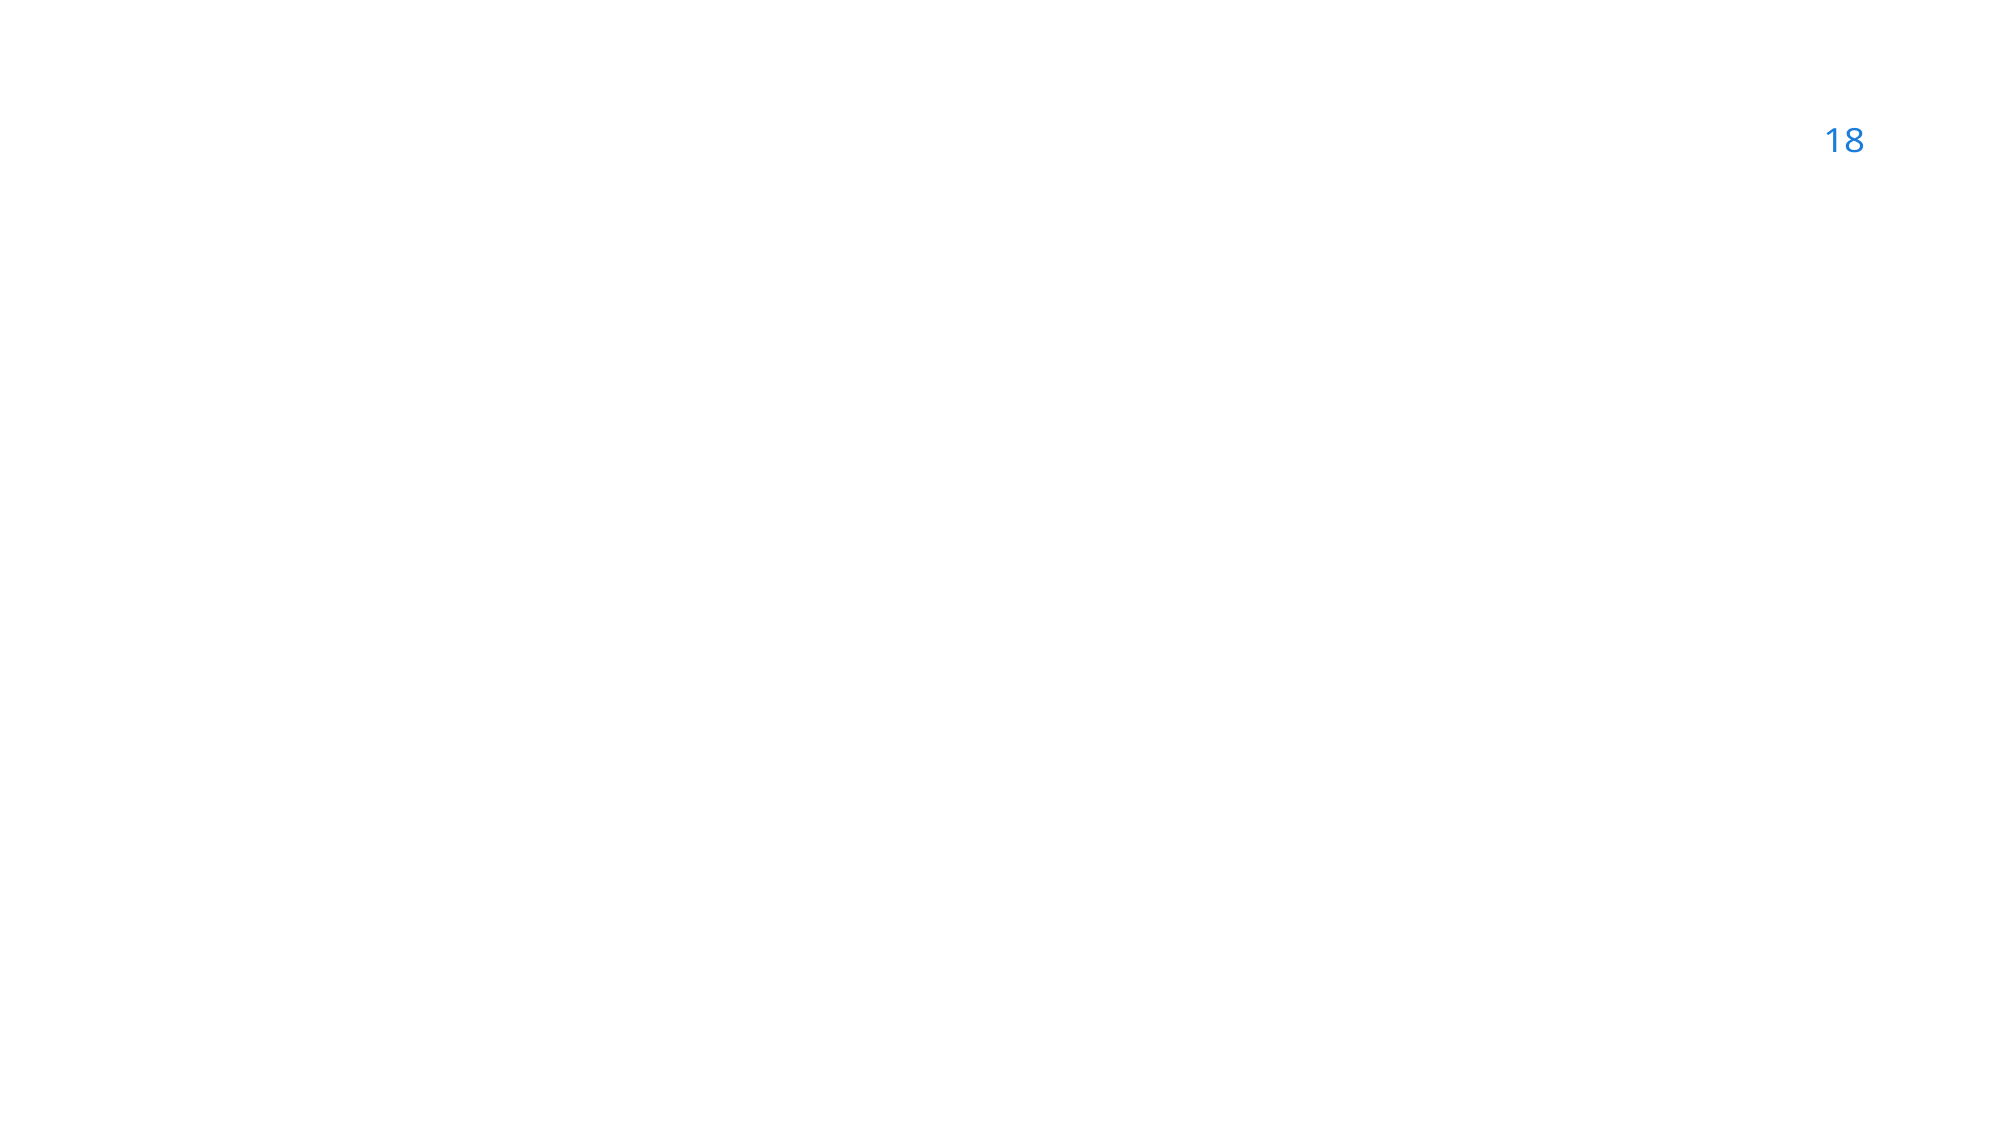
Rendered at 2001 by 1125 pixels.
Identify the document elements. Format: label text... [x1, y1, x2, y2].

text 18 [0, 117, 1865, 162]
